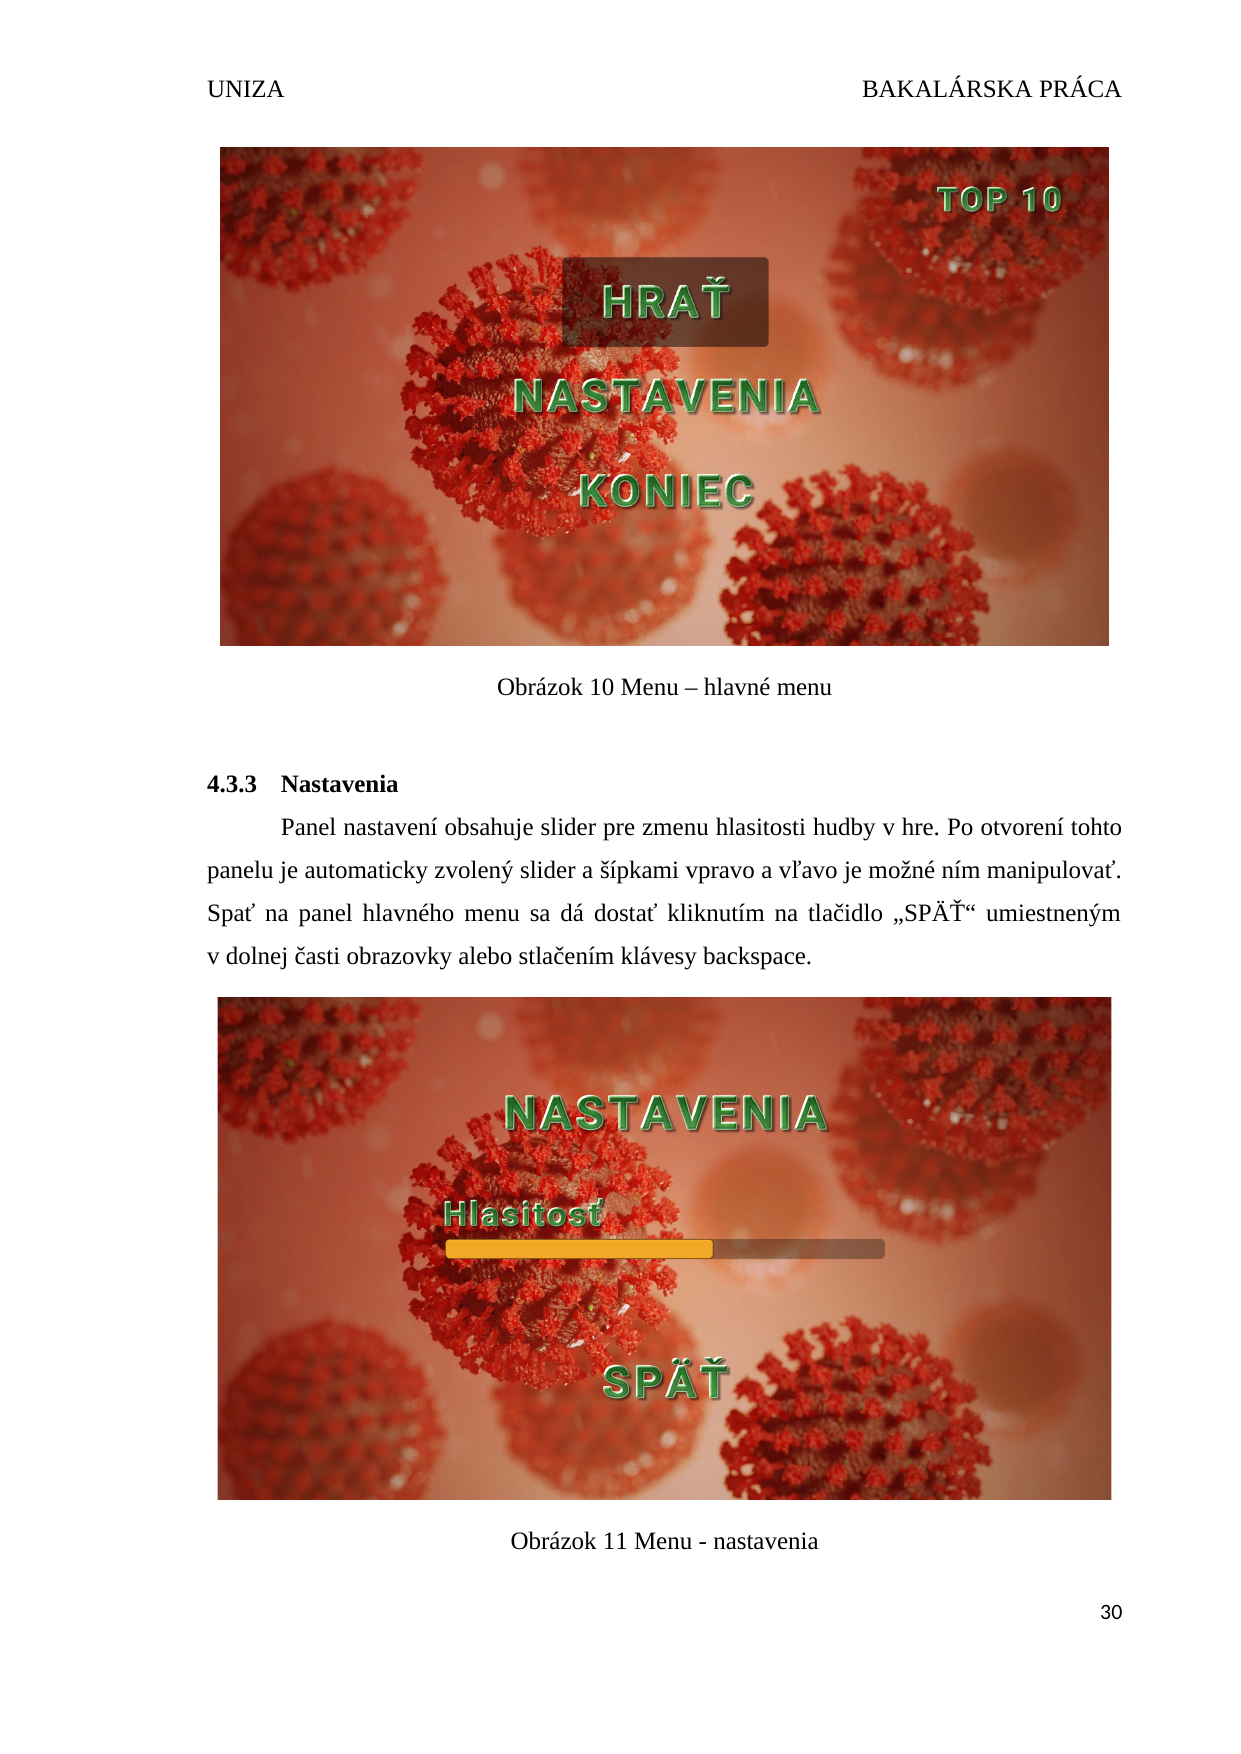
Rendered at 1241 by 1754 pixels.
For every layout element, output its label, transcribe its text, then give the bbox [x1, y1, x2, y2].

text Panel nastavení obsahuje slider pre zmenu hlasitosti hudby v hre. Po otvorení tohto panelu je automaticky zvolený slider a šípkami vpravo a vľavo je možné ním manipulovať. Spať na panel hlavného menu sa dá dostať kliknutím na tlačidlo „SPÄŤ“ umiestneným v dolnej časti obrazovky alebo stlačením klávesy backspace. [207, 812, 1122, 970]
picture [217, 997, 1112, 1500]
picture [220, 147, 1109, 646]
subtitle Nastavenia [207, 769, 1122, 798]
